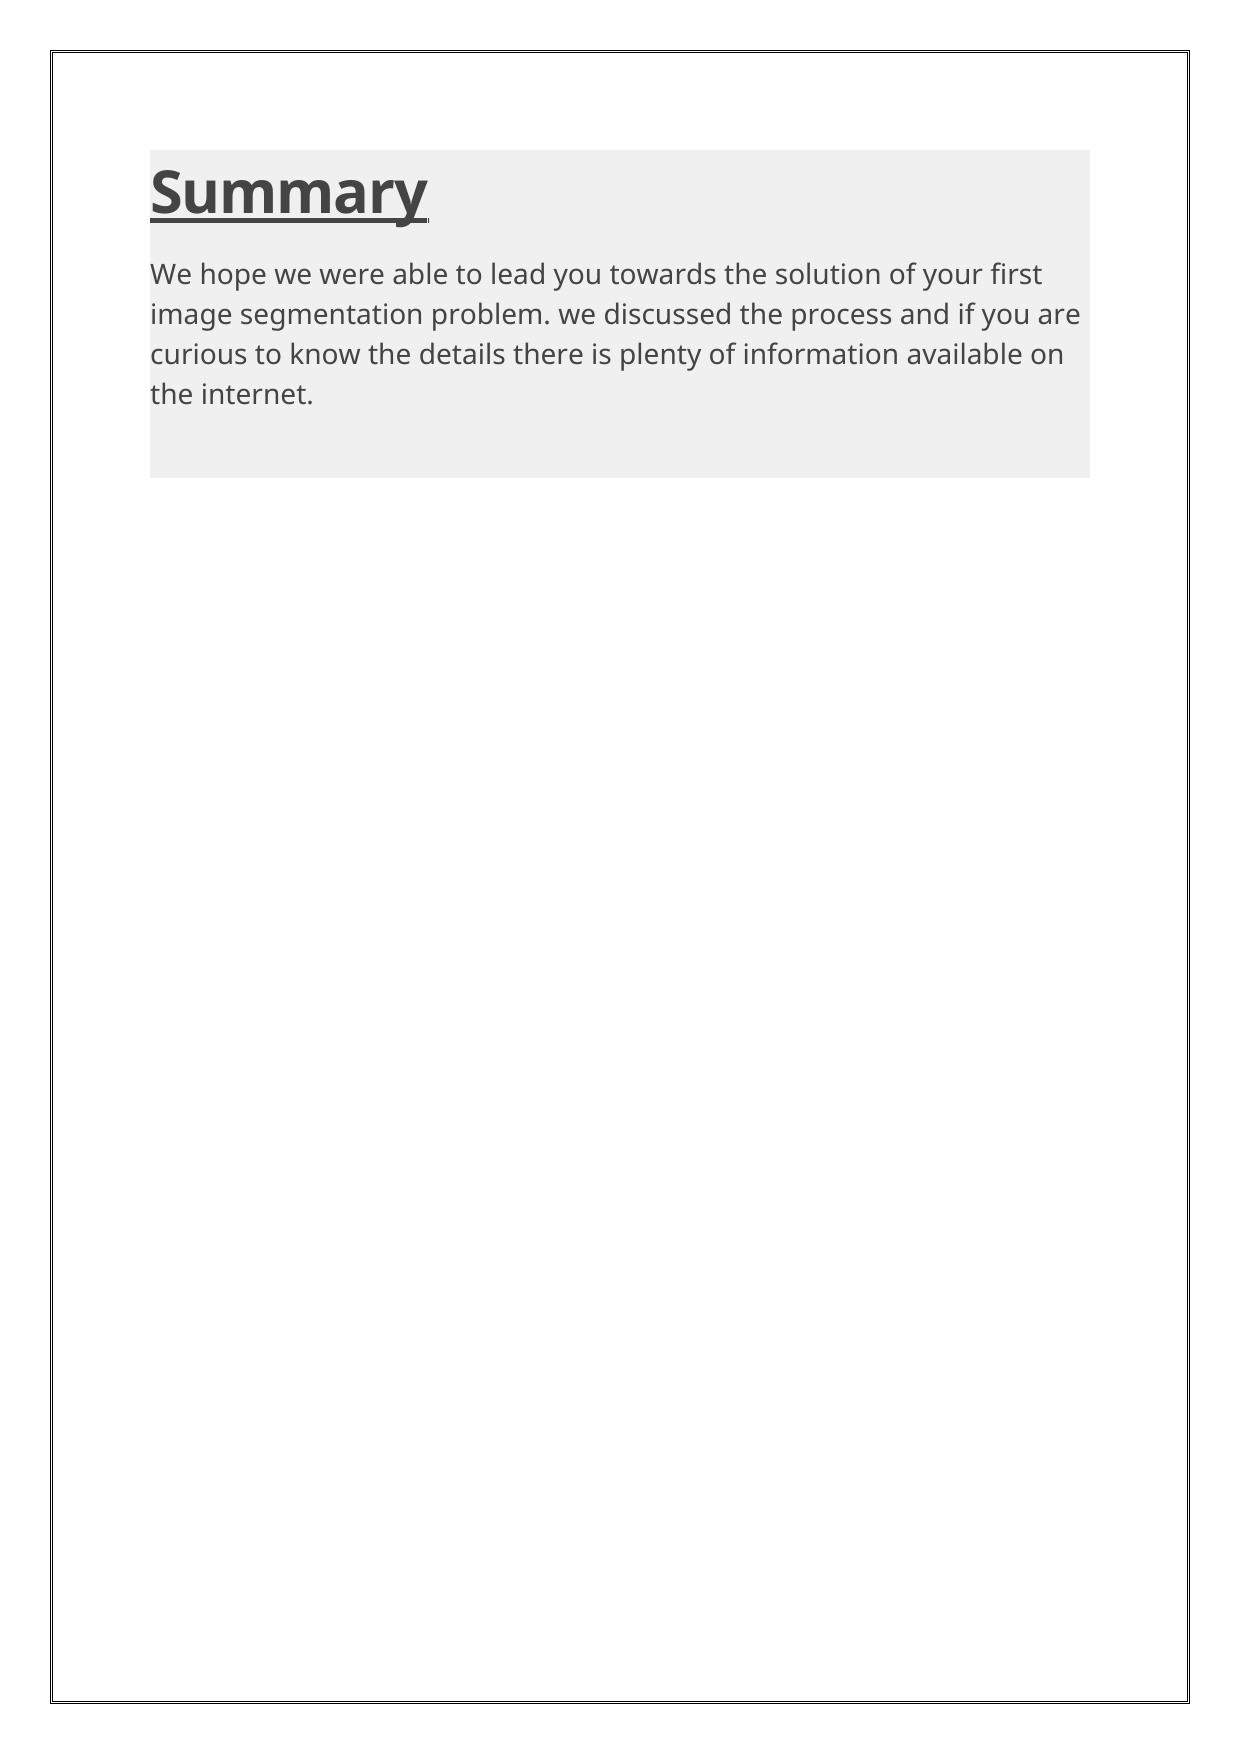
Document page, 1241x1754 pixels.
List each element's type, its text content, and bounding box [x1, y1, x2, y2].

text We hope we were able to lead you towards the solution of your first image segmentation problem. we discussed the process and if you are curious to know the details there is plenty of information available on the internet. [150, 253, 1090, 413]
subtitle Summary [150, 150, 1090, 231]
